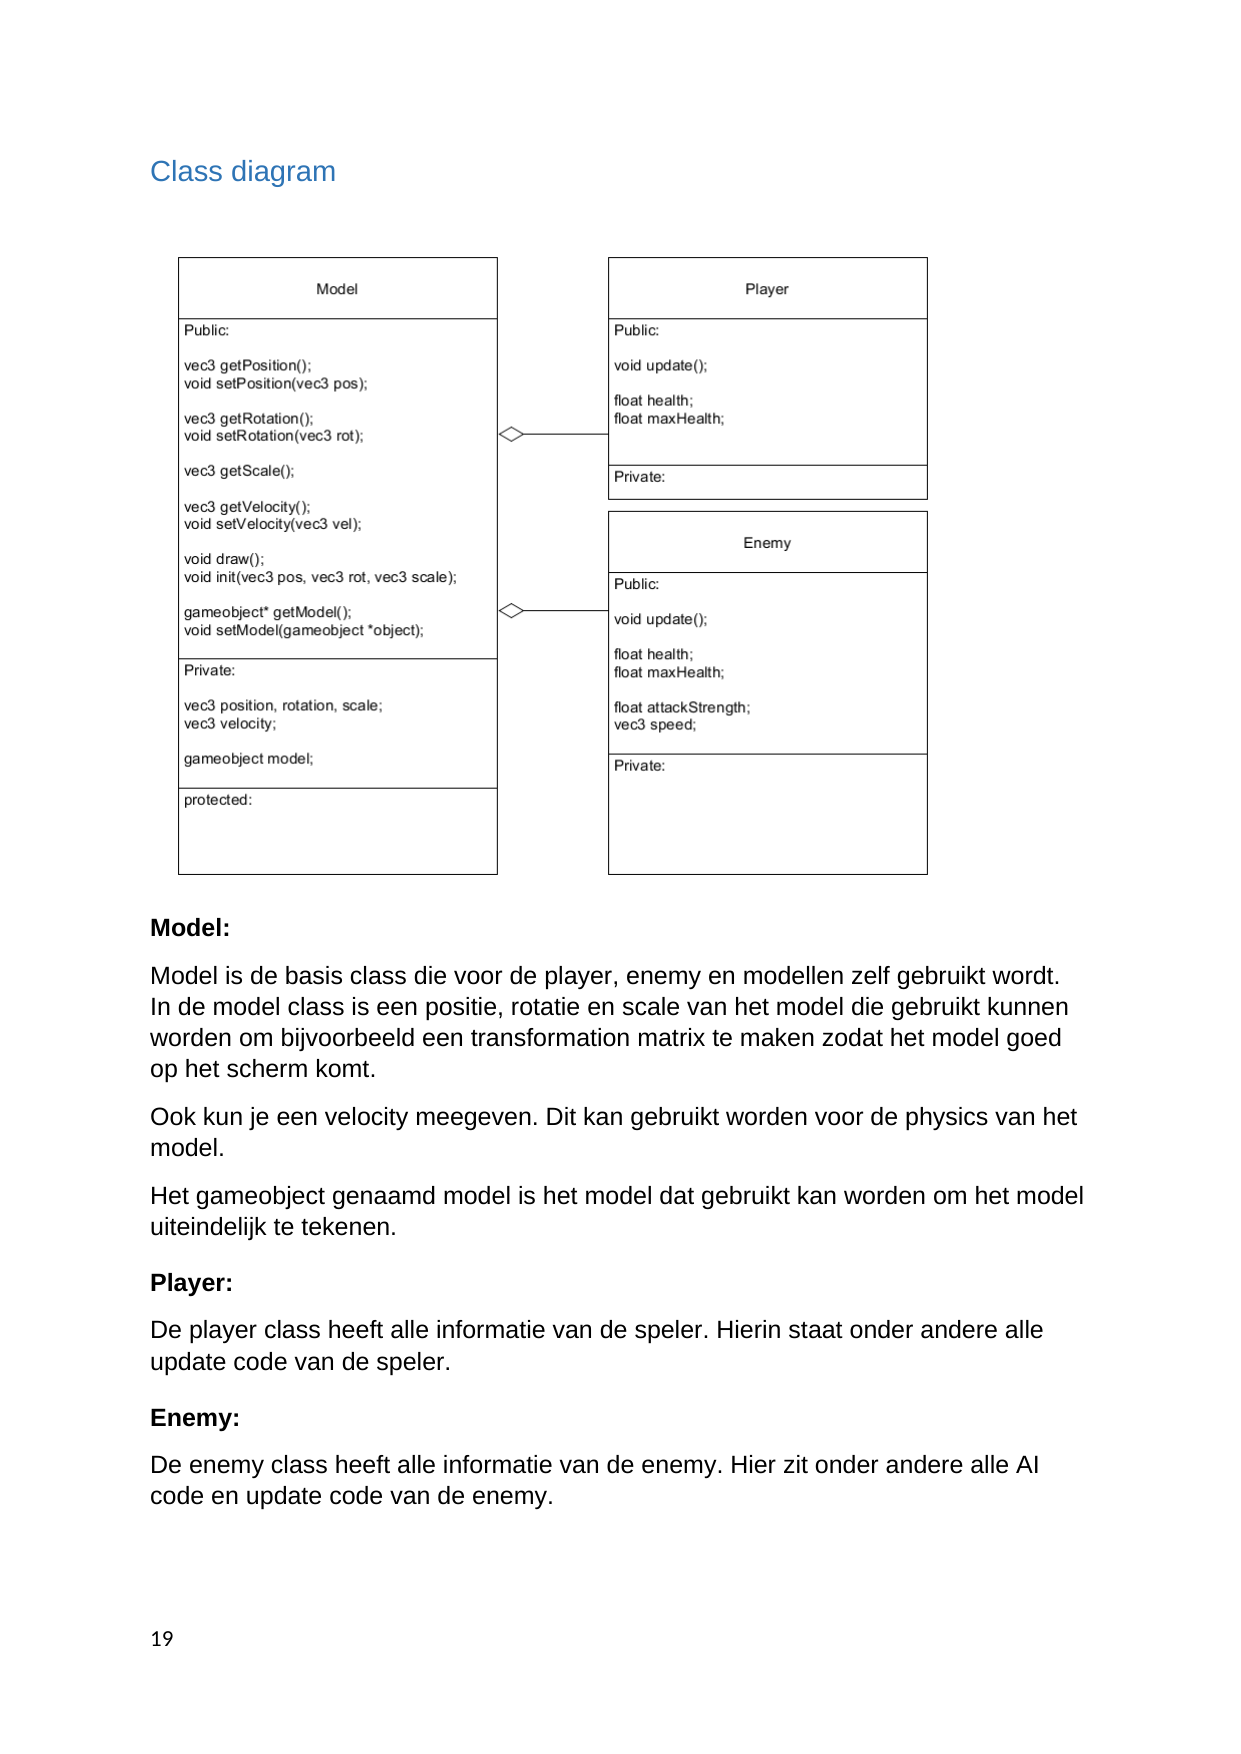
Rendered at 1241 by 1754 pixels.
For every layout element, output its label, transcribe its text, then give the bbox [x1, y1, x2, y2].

text Ook kun je een velocity meegeven. Dit kan gebruikt worden voor de physics van het model. [150, 1102, 1090, 1162]
text De enemy class heeft alle informatie van de enemy. Hier zit onder andere alle AI code en update code van de enemy. [150, 1450, 1090, 1510]
text Enemy: [150, 1403, 1090, 1431]
text De player class heeft alle informatie van de speler. Hierin staat onder andere alle update code van de speler. [150, 1316, 1090, 1375]
text Model is de basis class die voor de player, enemy en modellen zelf gebruikt wordt. In de model class is een positie, rotatie en scale van het model die gebruikt kunnen worden om bijvoorbeeld een transformation matrix te maken zodat het model goed op het scherm komt. [150, 961, 1090, 1083]
text Player: [150, 1268, 1090, 1297]
picture [150, 224, 974, 893]
text Het gameobject genaamd model is het model dat gebruikt kan worden om het model uiteindelijk te tekenen. [150, 1181, 1090, 1241]
subtitle Class diagram [150, 154, 1090, 188]
